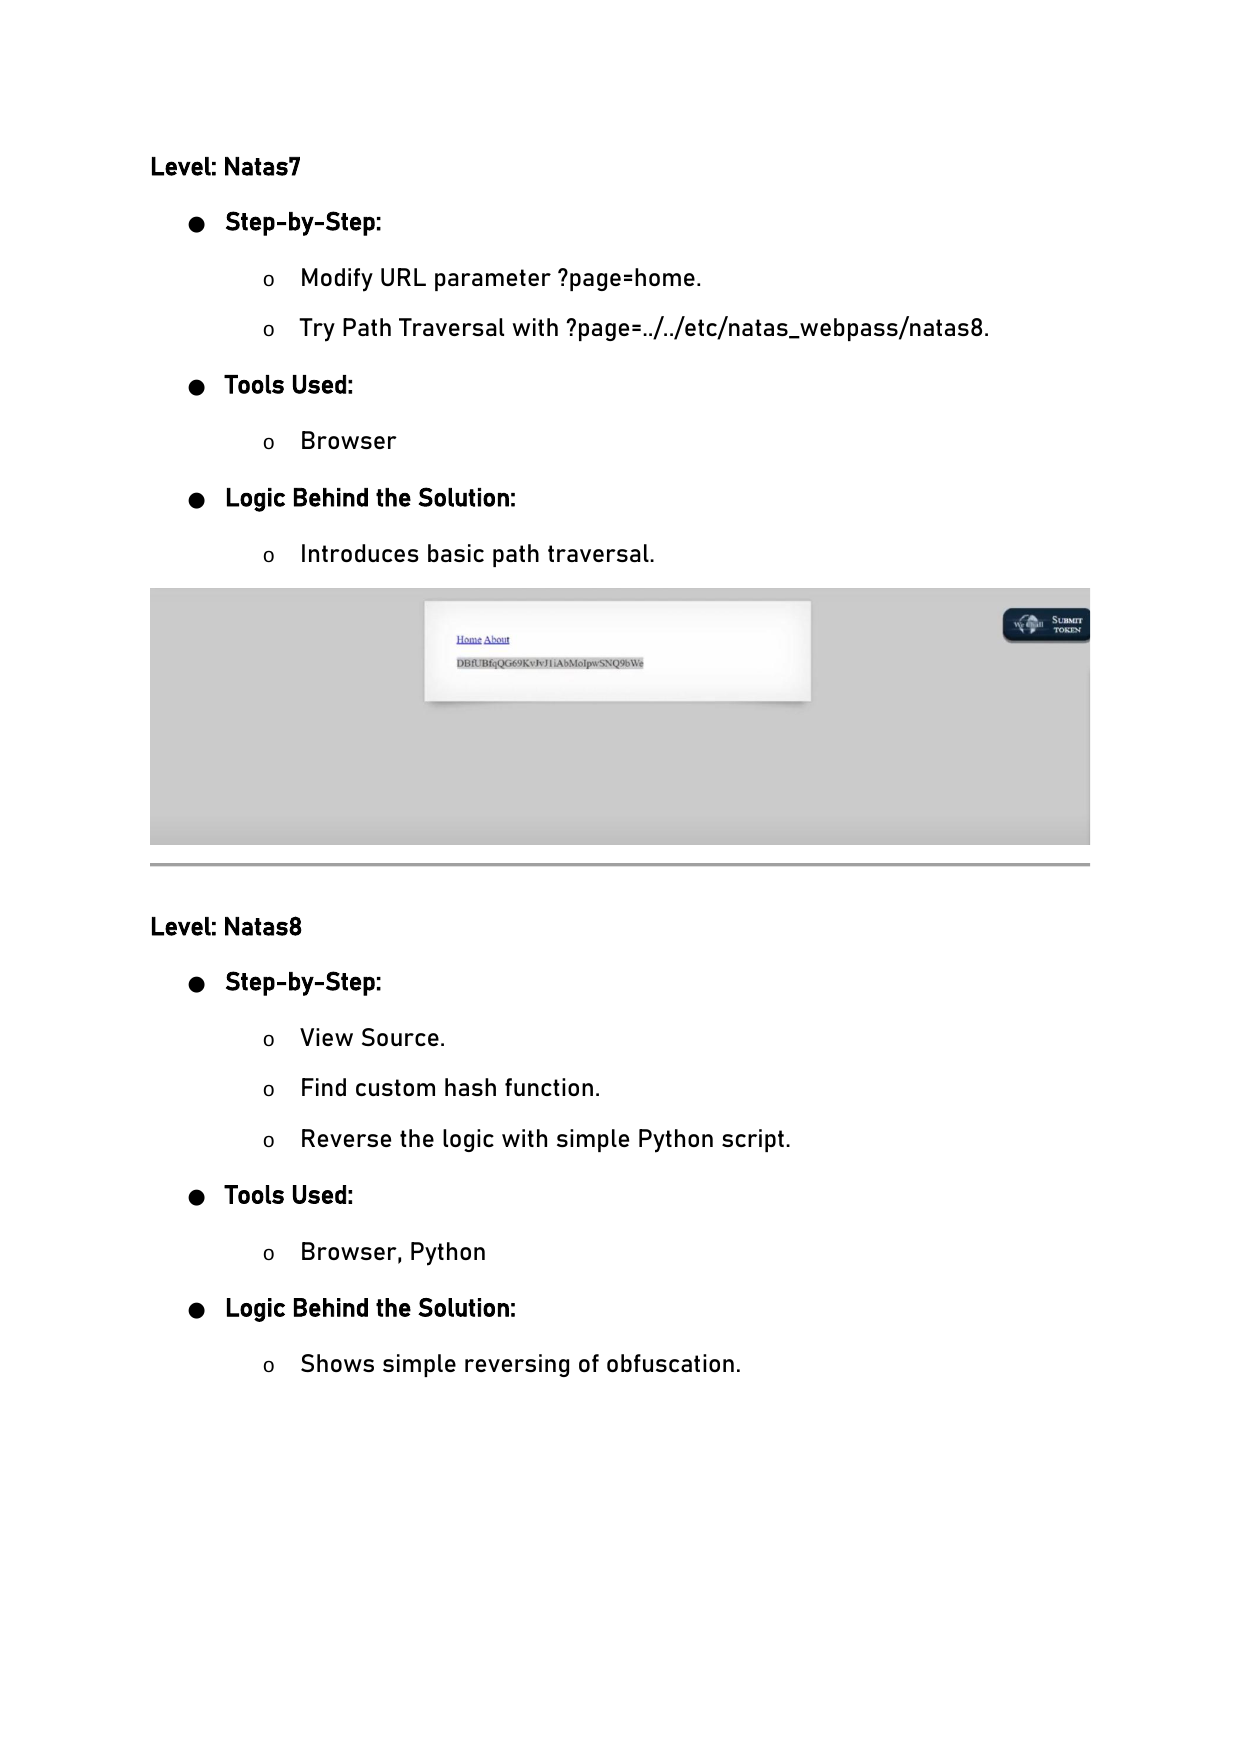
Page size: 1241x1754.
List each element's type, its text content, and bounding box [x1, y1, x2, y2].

list Modify URL parameter ?page=home. [262, 262, 1090, 293]
list Logic Behind the Solution: [187, 1285, 1090, 1328]
picture [150, 588, 1091, 845]
list Tools Used: [187, 362, 1090, 405]
list Find custom hash function. [262, 1072, 1090, 1103]
list Logic Behind the Solution: [187, 475, 1090, 518]
list Browser [262, 425, 1090, 456]
list Introduces basic path traversal. [262, 538, 1090, 569]
list Try Path Traversal with ?page=../../etc/natas_webpass/natas8. [262, 312, 1090, 343]
list Browser, Python [262, 1235, 1090, 1266]
text Level: Natas8 [150, 910, 1090, 940]
text Level: Natas7 [150, 150, 1090, 180]
list Reverse the logic with simple Python script. [262, 1122, 1090, 1153]
list Tools Used: [187, 1172, 1090, 1215]
list Step-by-Step: [187, 959, 1090, 1002]
list Step-by-Step: [187, 199, 1090, 242]
list Shows simple reversing of obfuscation. [262, 1348, 1090, 1379]
list View Source. [262, 1022, 1090, 1053]
